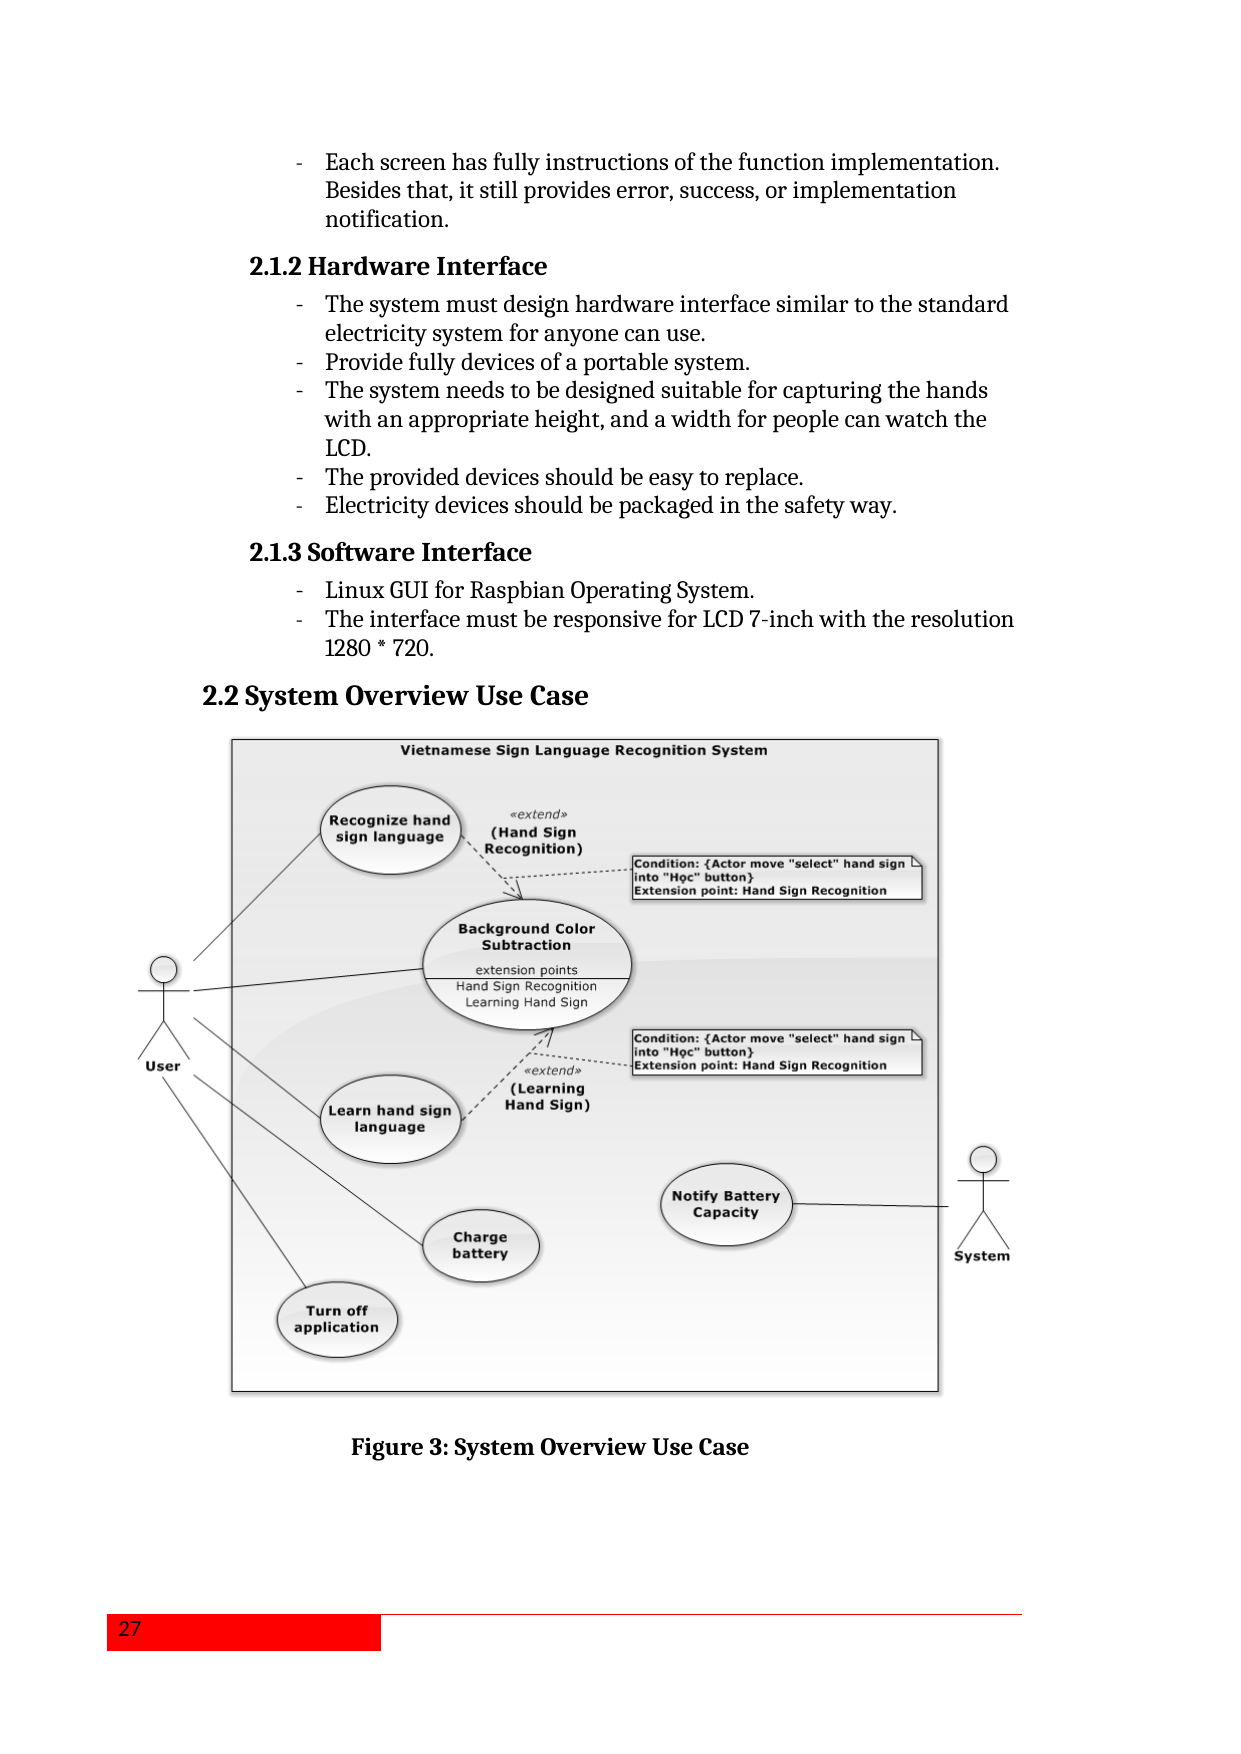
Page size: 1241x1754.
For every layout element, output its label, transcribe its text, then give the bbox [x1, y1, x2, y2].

subtitle 2.1.2 Hardware Interface [249, 251, 1033, 282]
list Each screen has fully instructions of the function implementation. Besides that, it still provides error, success, or implementation notification. [295, 148, 1033, 234]
text Figure 3: System Overview Use Case [118, 1433, 1033, 1462]
list The interface must be responsive for LCD 7-inch with the resolution 1280 * 720. [295, 605, 1033, 662]
picture [118, 725, 1034, 1408]
list The system needs to be designed suitable for capturing the hands with an appropriate height, and a width for people can watch the LCD. [295, 376, 1033, 463]
list The system must design hardware interface similar to the standard electricity system for anyone can use. [295, 290, 1033, 348]
list The provided devices should be easy to replace. [295, 463, 1033, 491]
list Provide fully devices of a portable system. [295, 348, 1033, 376]
subtitle 2.1.3 Software Interface [249, 537, 1033, 568]
subtitle 2.2 System Overview Use Case [202, 679, 1033, 713]
list Electricity devices should be packaged in the safety way. [295, 491, 1033, 520]
list Linux GUI for Raspbian Operating System. [295, 576, 1033, 605]
